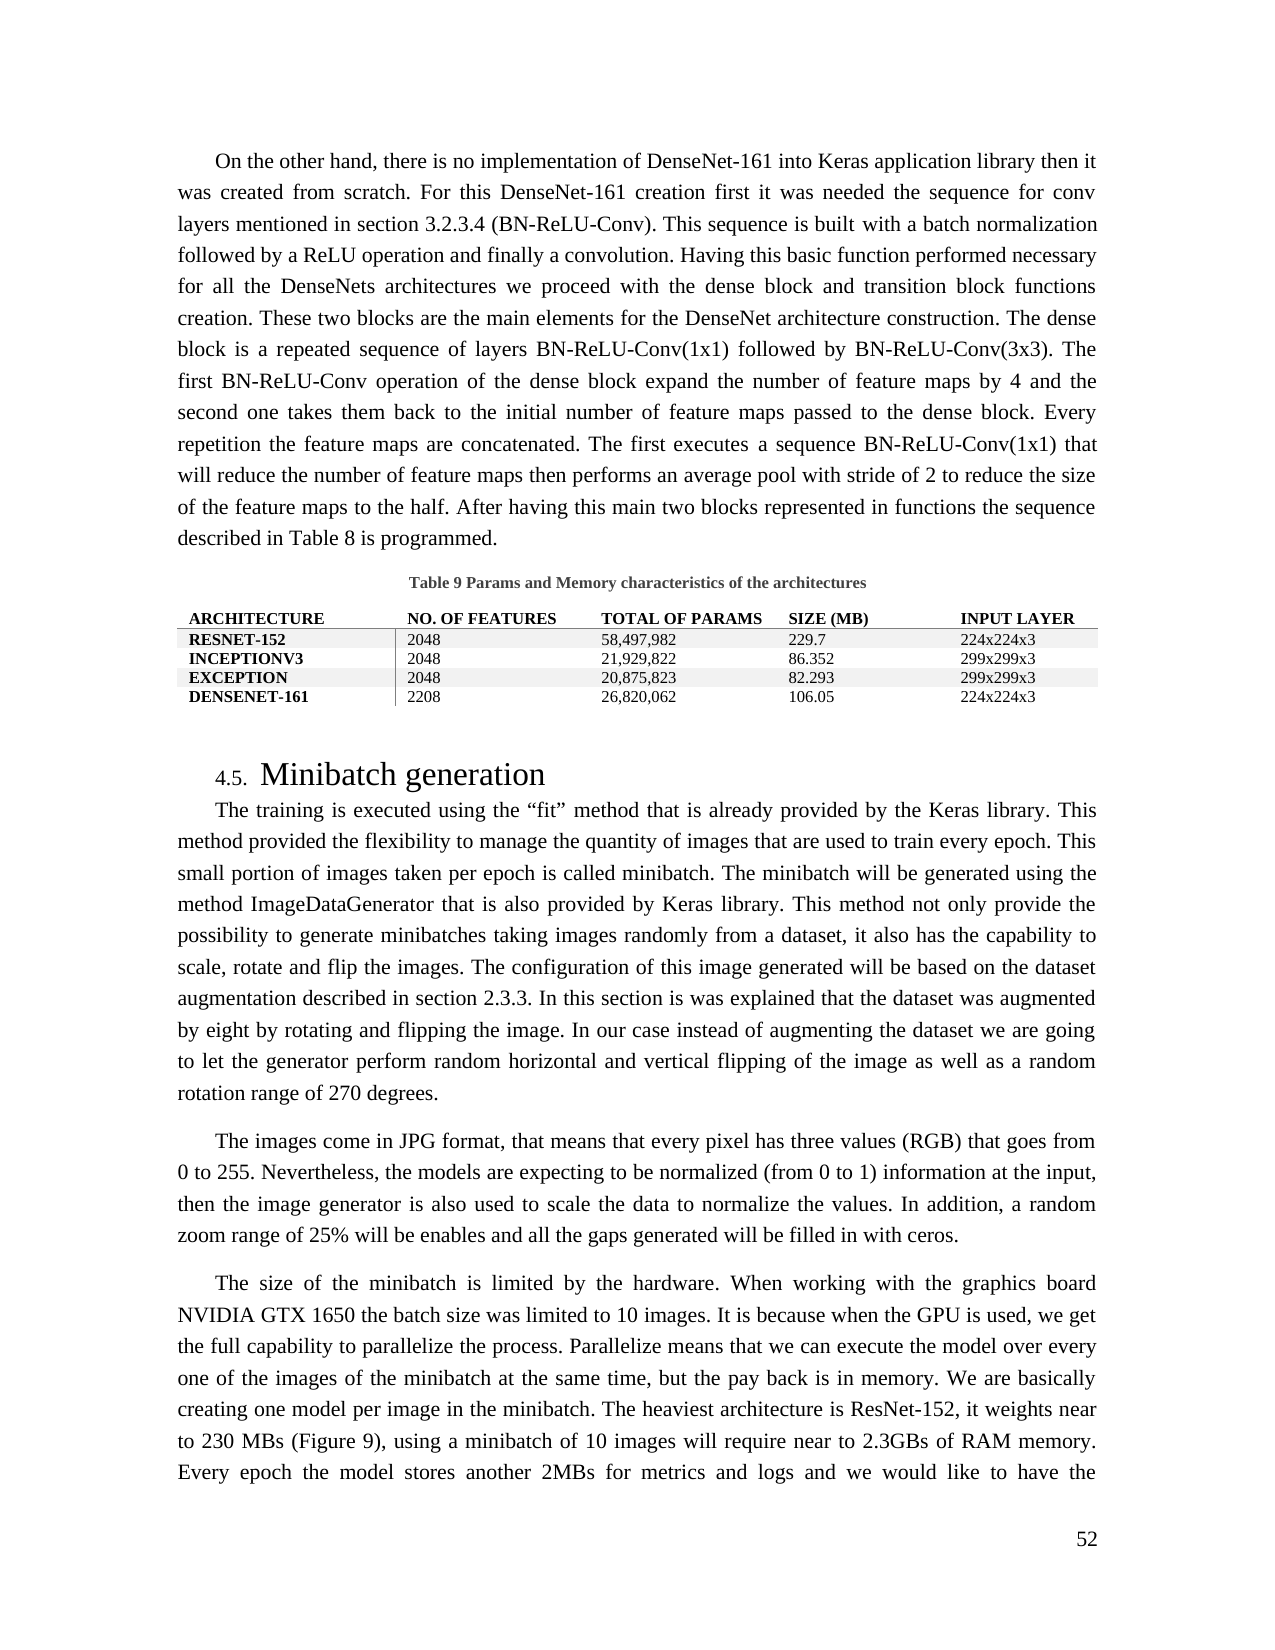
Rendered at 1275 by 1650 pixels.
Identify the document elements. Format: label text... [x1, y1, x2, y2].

table_cell 229.7 [777, 629, 949, 648]
table_header Total of params [590, 609, 777, 628]
table_cell Inceptionv3 [177, 649, 395, 668]
table_cell 58,497,982 [590, 629, 777, 648]
table_header No. of features [396, 609, 590, 628]
table_cell 299x299x3 [949, 649, 1098, 668]
table_cell exception [177, 668, 395, 687]
text On the other hand, there is no implementation of DenseNet-161 into Keras application library then it was created from scratch. For this DenseNet-161 creation first it was needed the sequence for conv layers mentioned in section 3.2.3.4 (BN-ReLU-Conv). This sequence is built with a batch normalization followed by a ReLU operation and finally a convolution. Having this basic function performed necessary for all the DenseNets architectures we proceed with the dense block and transition block functions creation. These two blocks are the main elements for the DenseNet architecture construction. The dense block is a repeated sequence of layers BN-ReLU-Conv(1x1) followed by BN-ReLU-Conv(3x3). The first BN-ReLU-Conv operation of the dense block expand the number of feature maps by 4 and the second one takes them back to the initial number of feature maps passed to the dense block. Every repetition the feature maps are concatenated. The first executes a sequence BN-ReLU-Conv(1x1) that will reduce the number of feature maps then performs an average pool with stride of 2 to reduce the size of the feature maps to the half. After having this main two blocks represented in functions the sequence described in Table 8 is programmed. [177, 148, 1098, 550]
table_header size (MB) [777, 609, 949, 628]
table_cell 21,929,822 [590, 649, 777, 668]
table_cell 2048 [396, 649, 590, 668]
table_cell 20,875,823 [590, 668, 777, 687]
table_cell 82.293 [777, 668, 949, 687]
text Table 9 Params and Memory characteristics of the architectures [177, 573, 1098, 592]
table_cell DenseNet-161 [177, 687, 395, 706]
table_cell 224x224x3 [949, 629, 1098, 648]
table_cell 299x299x3 [949, 668, 1098, 687]
table_header Architecture [177, 609, 396, 628]
subtitle Minibatch generation [215, 754, 1098, 792]
table_cell 224x224x3 [949, 687, 1098, 706]
table_header Input Layer [949, 609, 1098, 628]
text The images come in JPG format, that means that every pixel has three values (RGB) that goes from 0 to 255. Nevertheless, the models are expecting to be normalized (from 0 to 1) information at the input, then the image generator is also used to scale the data to normalize the values. In addition, a random zoom range of 25% will be enables and all the gaps generated will be filled in with ceros. [177, 1128, 1098, 1247]
table_cell 86.352 [777, 649, 949, 668]
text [177, 1270, 1098, 1484]
table_cell 2048 [396, 668, 590, 687]
table_cell 26,820,062 [590, 687, 777, 706]
table_cell 2208 [396, 687, 590, 706]
table_cell Resnet-152 [177, 629, 395, 648]
text The training is executed using the “fit” method that is already provided by the Keras library. This method provided the flexibility to manage the quantity of images that are used to train every epoch. This small portion of images taken per epoch is called minibatch. The minibatch will be generated using the method ImageDataGenerator that is also provided by Keras library. This method not only provide the possibility to generate minibatches taking images randomly from a dataset, it also has the capability to scale, rotate and flip the images. The configuration of this image generated will be based on the dataset augmentation described in section 2.3.3. In this section is was explained that the dataset was augmented by eight by rotating and flipping the image. In our case instead of augmenting the dataset we are going to let the generator perform random horizontal and vertical flipping of the image as well as a random rotation range of 270 degrees. [177, 797, 1098, 1105]
table_cell 106.05 [777, 687, 949, 706]
table_cell 2048 [396, 629, 590, 648]
